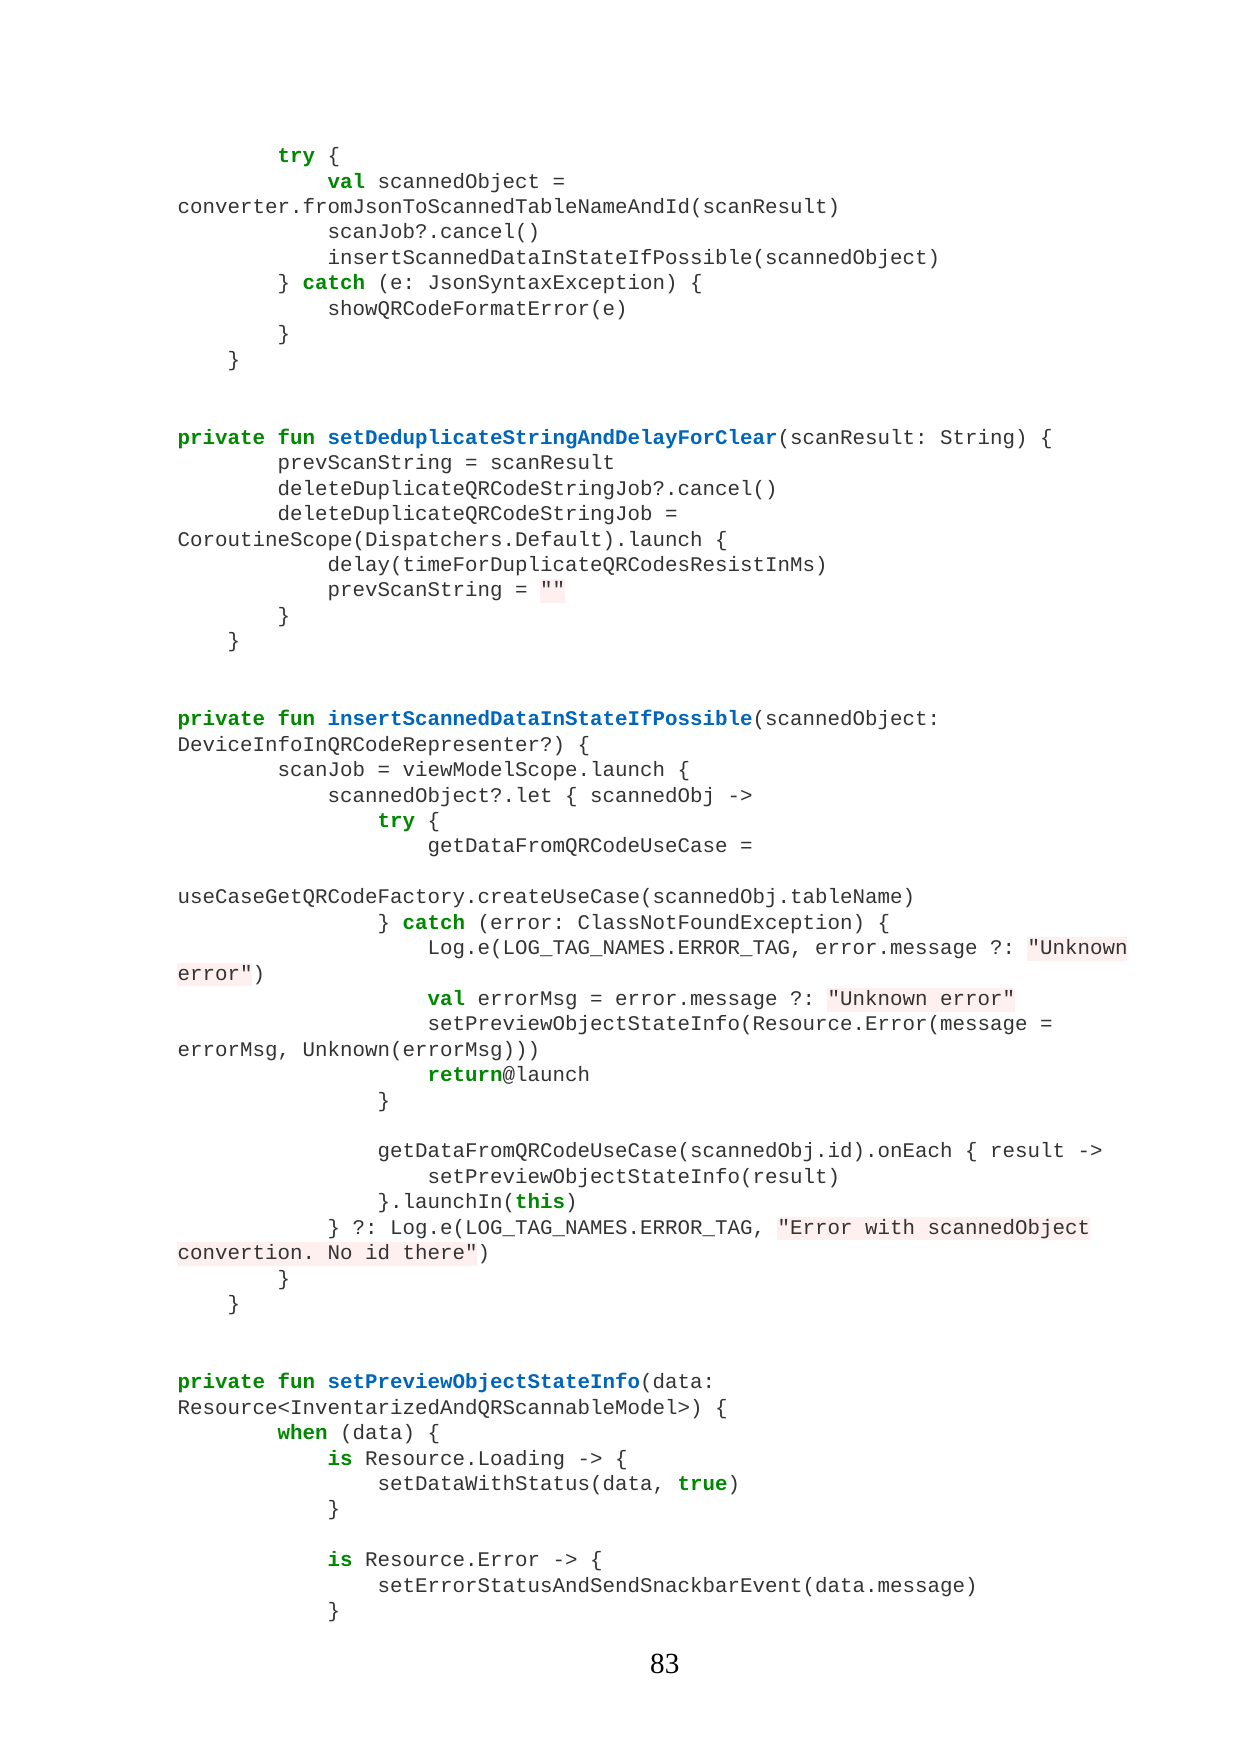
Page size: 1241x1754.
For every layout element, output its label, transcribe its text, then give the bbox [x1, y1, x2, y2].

text getDataFromQRCodeUseCase(scannedObj.id).onEach { result -> [177, 1139, 1152, 1164]
text setPreviewObjectStateInfo(Resource.Error(message = errorMsg, Unknown(errorMsg))) [177, 1012, 1152, 1062]
text } [177, 603, 1152, 628]
text setDataWithStatus(data, true) [177, 1471, 1152, 1497]
text Log.e(LOG_TAG_NAMES.ERROR_TAG, error.message ?: "Unknown error") [177, 935, 1152, 986]
text insertScannedDataInStateIfPossible(scannedObject) [177, 245, 1152, 271]
text delay(timeForDuplicateQRCodesResistInMs) [177, 552, 1152, 578]
text scanJob?.cancel() [177, 220, 1152, 245]
text is Resource.Error -> { [177, 1547, 1152, 1573]
text val errorMsg = error.message ?: "Unknown error" [177, 986, 1152, 1012]
text deleteDuplicateQRCodeStringJob?.cancel() [177, 476, 1152, 501]
text } [177, 321, 1152, 347]
text } catch (e: JsonSyntaxException) { [177, 271, 1152, 296]
text prevScanString = "" [177, 578, 1152, 603]
text getDataFromQRCodeUseCase = [177, 834, 1152, 859]
text } [177, 1088, 1152, 1113]
text }.launchIn(this) [177, 1189, 1152, 1215]
text setPreviewObjectStateInfo(result) [177, 1164, 1152, 1189]
text useCaseGetQRCodeFactory.createUseCase(scannedObj.tableName) [177, 859, 1152, 910]
text } catch (error: ClassNotFoundException) { [177, 910, 1152, 935]
text scannedObject?.let { scannedObj -> [177, 783, 1152, 808]
text } [177, 628, 1152, 654]
text prevScanString = scanResult [177, 451, 1152, 476]
text scanJob = viewModelScope.launch { [177, 757, 1152, 783]
text setErrorStatusAndSendSnackbarEvent(data.message) [177, 1573, 1152, 1598]
text } [177, 1291, 1152, 1317]
text is Resource.Loading -> { [177, 1446, 1152, 1471]
text deleteDuplicateQRCodeStringJob = CoroutineScope(Dispatchers.Default).launch { [177, 501, 1152, 552]
text } [177, 347, 1152, 372]
text private fun setPreviewObjectStateInfo(data: Resource<InventarizedAndQRScannableModel>) { [177, 1369, 1152, 1420]
text } [177, 1598, 1152, 1624]
text try { [177, 143, 1152, 169]
text private fun setDeduplicateStringAndDelayForClear(scanResult: String) { [177, 425, 1152, 451]
text when (data) { [177, 1420, 1152, 1446]
text } ?: Log.e(LOG_TAG_NAMES.ERROR_TAG, "Error with scannedObject convertion. No id there") [177, 1215, 1152, 1266]
text val scannedObject = converter.fromJsonToScannedTableNameAndId(scanResult) [177, 169, 1152, 220]
text try { [177, 808, 1152, 834]
text private fun insertScannedDataInStateIfPossible(scannedObject: DeviceInfoInQRCodeRepresenter?) { [177, 707, 1152, 757]
text } [177, 1497, 1152, 1522]
text return@launch [177, 1062, 1152, 1088]
text showQRCodeFormatError(e) [177, 296, 1152, 321]
text } [177, 1266, 1152, 1291]
